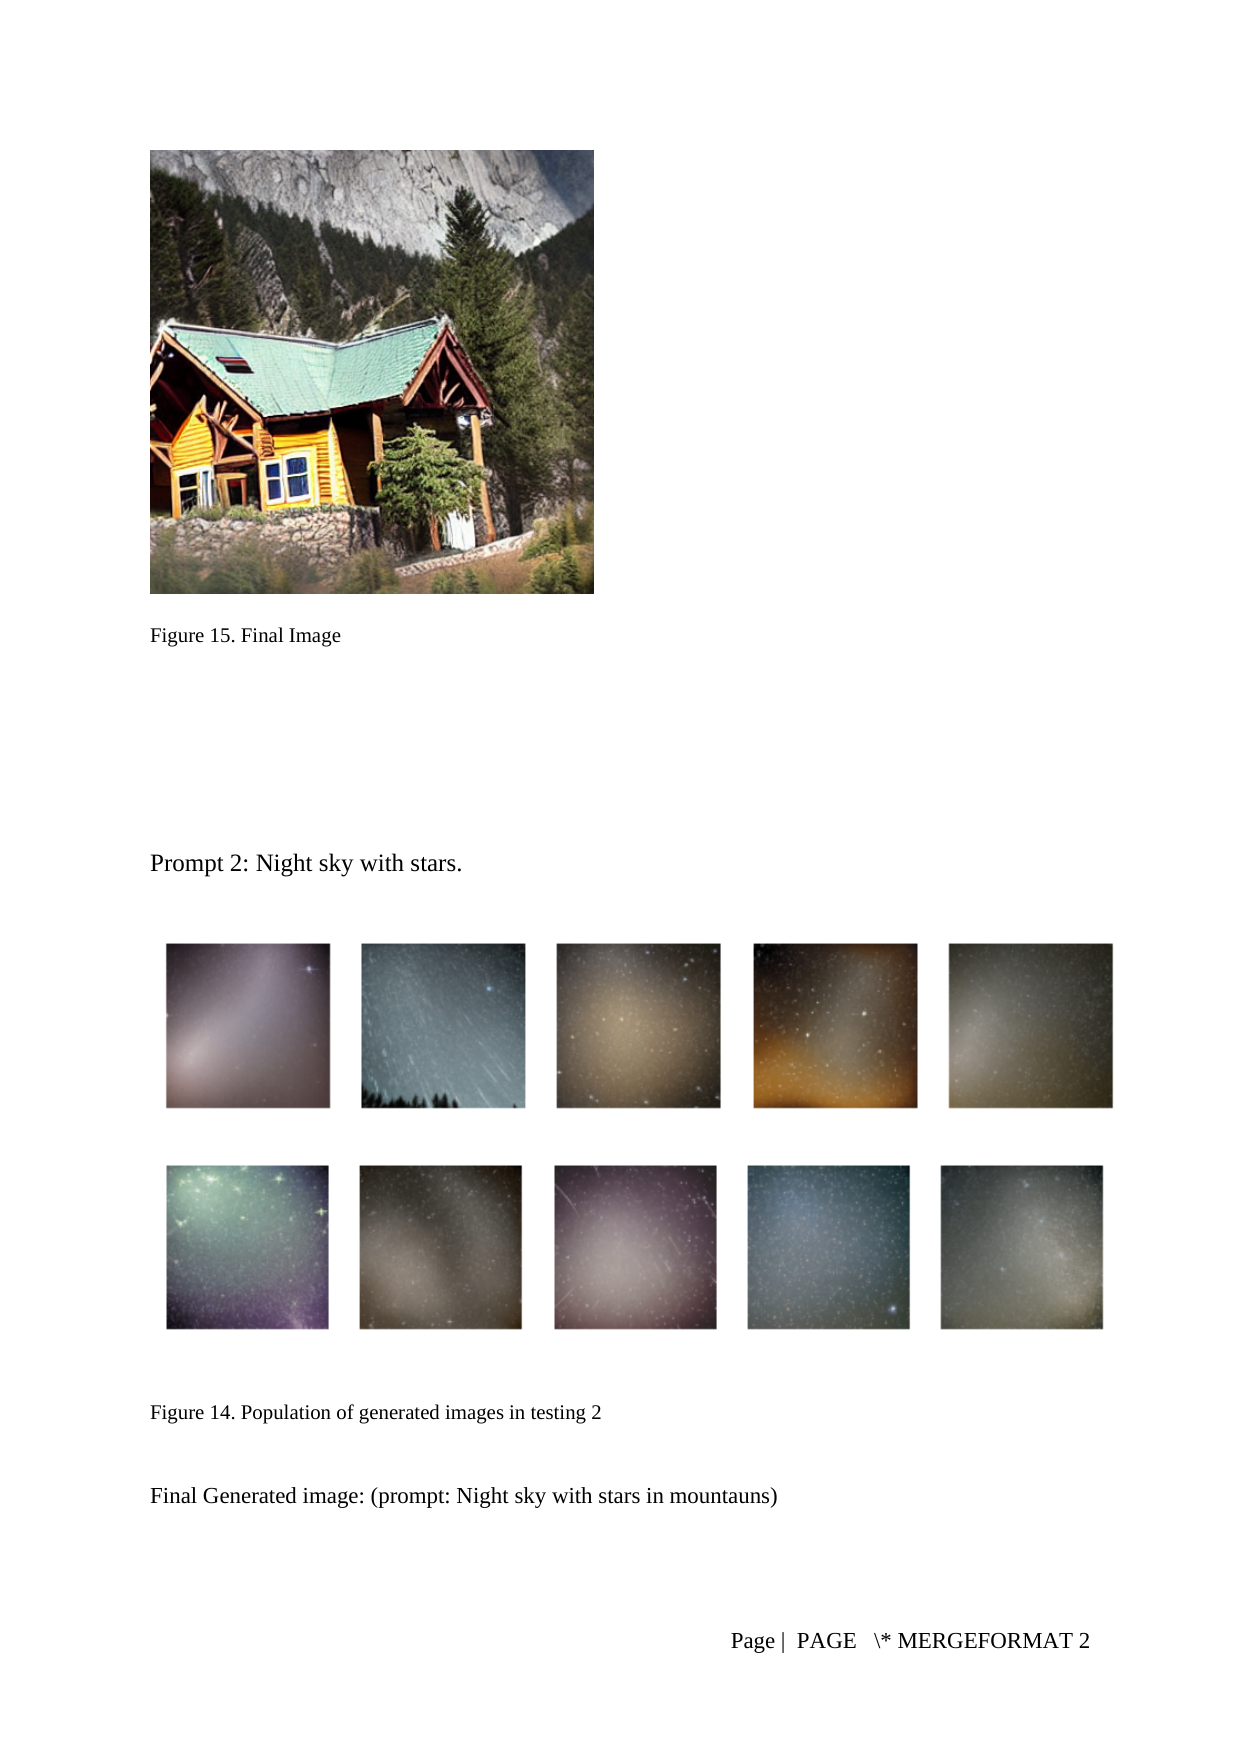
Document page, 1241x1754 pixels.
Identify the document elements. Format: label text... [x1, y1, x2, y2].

list Figure 14. Population of generated images in testing 2 [150, 1400, 1090, 1424]
picture [150, 1151, 1118, 1346]
text Final Generated image: (prompt: Night sky with stars in mountauns) [150, 1482, 1090, 1508]
list Prompt 2: Night sky with stars. [150, 848, 1090, 877]
picture [150, 150, 594, 594]
picture [150, 929, 1133, 1125]
list Figure 15. Final Image [150, 622, 1090, 647]
